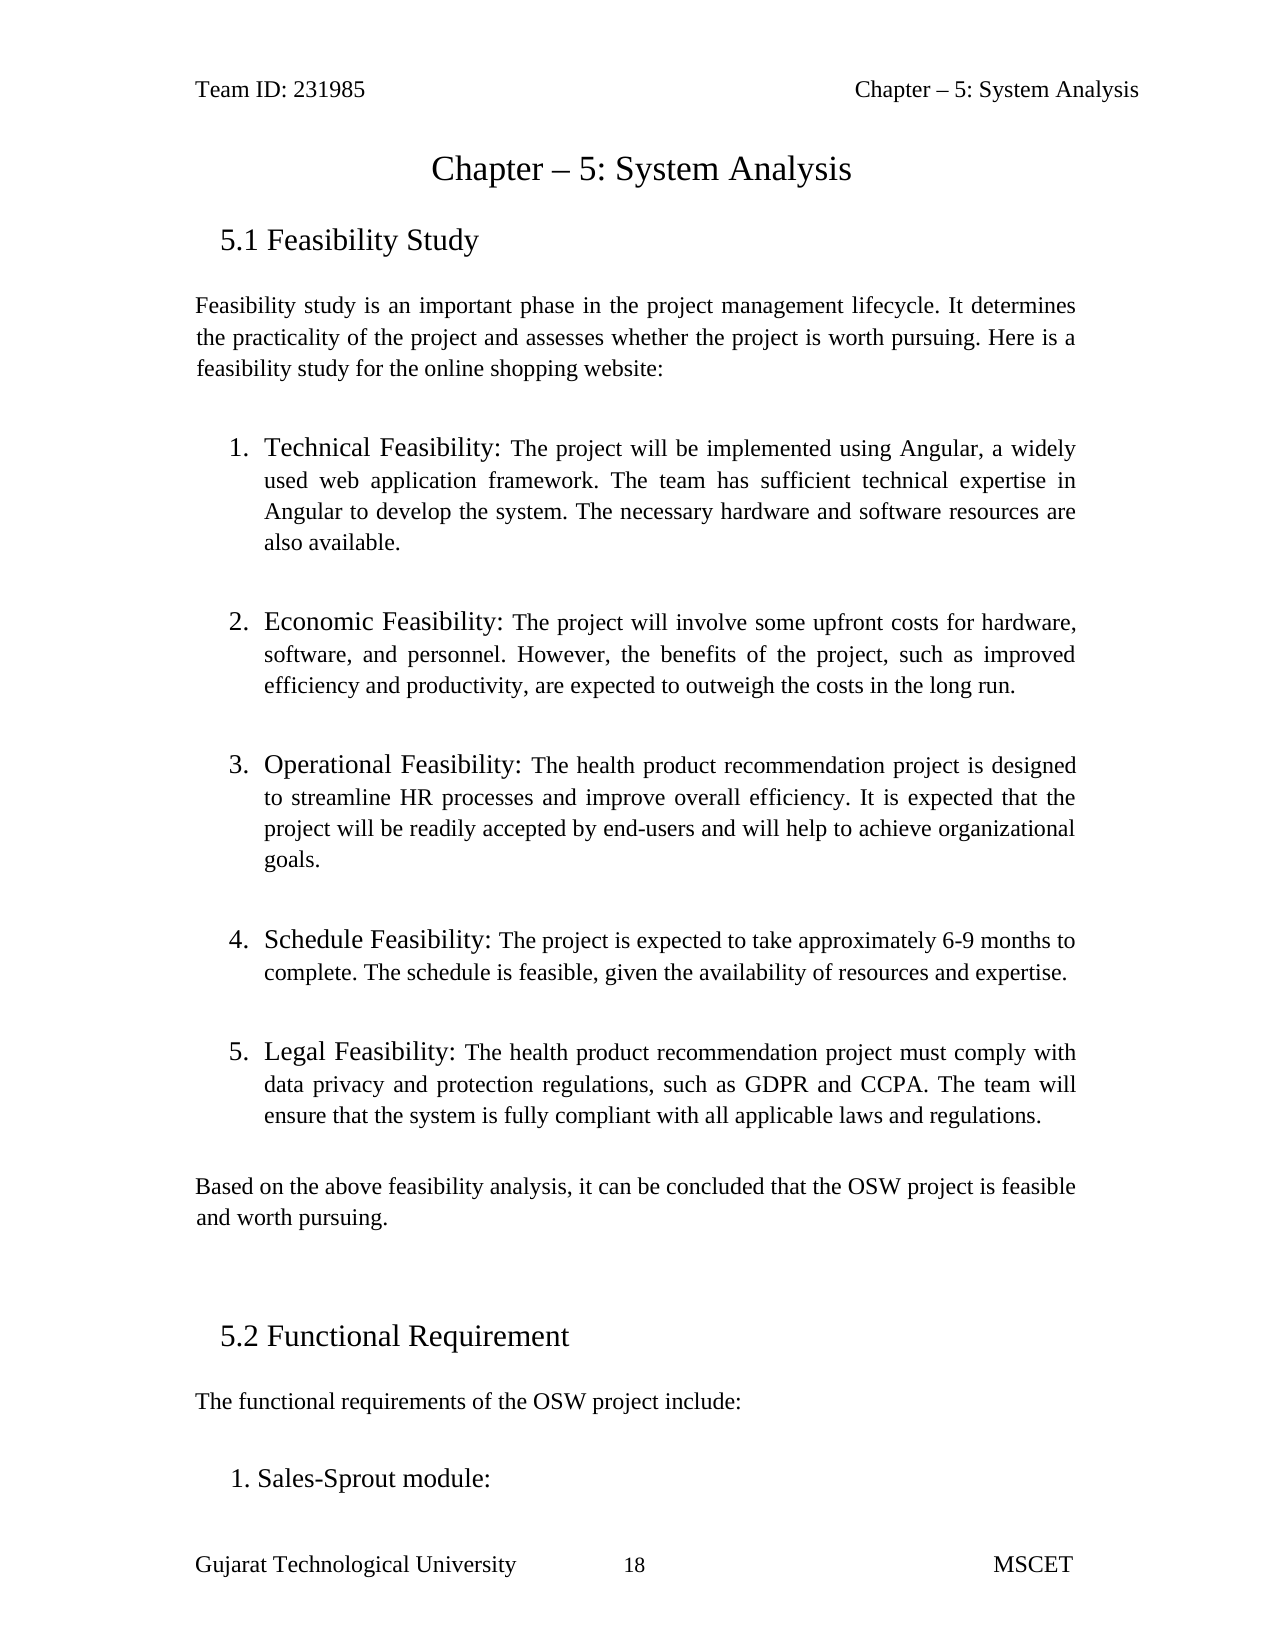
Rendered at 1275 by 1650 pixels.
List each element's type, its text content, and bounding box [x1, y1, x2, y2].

list Legal Feasibility: The health product recommendation project must comply with data privacy and protection regulations, such as GDPR and CCPA. The team will ensure that the system is fully compliant with all applicable laws and regulations. [229, 1035, 1077, 1129]
list Economic Feasibility: The project will involve some upfront costs for hardware, software, and personnel. However, the benefits of the project, such as improved efficiency and productivity, are expected to outweigh the costs in the long run. [229, 605, 1077, 699]
list Technical Feasibility: The project will be implemented using Angular, a widely used web application framework. The team has sufficient technical expertise in Angular to develop the system. The necessary hardware and software resources are also available. [229, 431, 1077, 556]
subtitle 5.1 Feasibility Study [220, 221, 1078, 257]
subtitle 5.2 Functional Requirement [220, 1318, 1078, 1354]
list Operational Feasibility: The health product recommendation project is designed to streamline HR processes and improve overall efficiency. It is expected that the project will be readily accepted by end-users and will help to achieve organizational goals. [229, 748, 1077, 873]
text Based on the above feasibility analysis, it can be concluded that the OSW project is feasible and worth pursuing. [195, 1172, 1077, 1231]
subtitle Chapter – 5: System Analysis [208, 147, 1075, 188]
text 1. Sales-Sprout module: [230, 1462, 1078, 1493]
text Feasibility study is an important phase in the project management lifecycle. It determines the practicality of the project and assesses whether the project is worth pursuing. Here is a feasibility study for the online shopping website: [195, 291, 1077, 381]
list Schedule Feasibility: The project is expected to take approximately 6-9 months to complete. The schedule is feasible, given the availability of resources and expertise. [229, 923, 1077, 985]
text The functional requirements of the OSW project include: [195, 1387, 1077, 1414]
